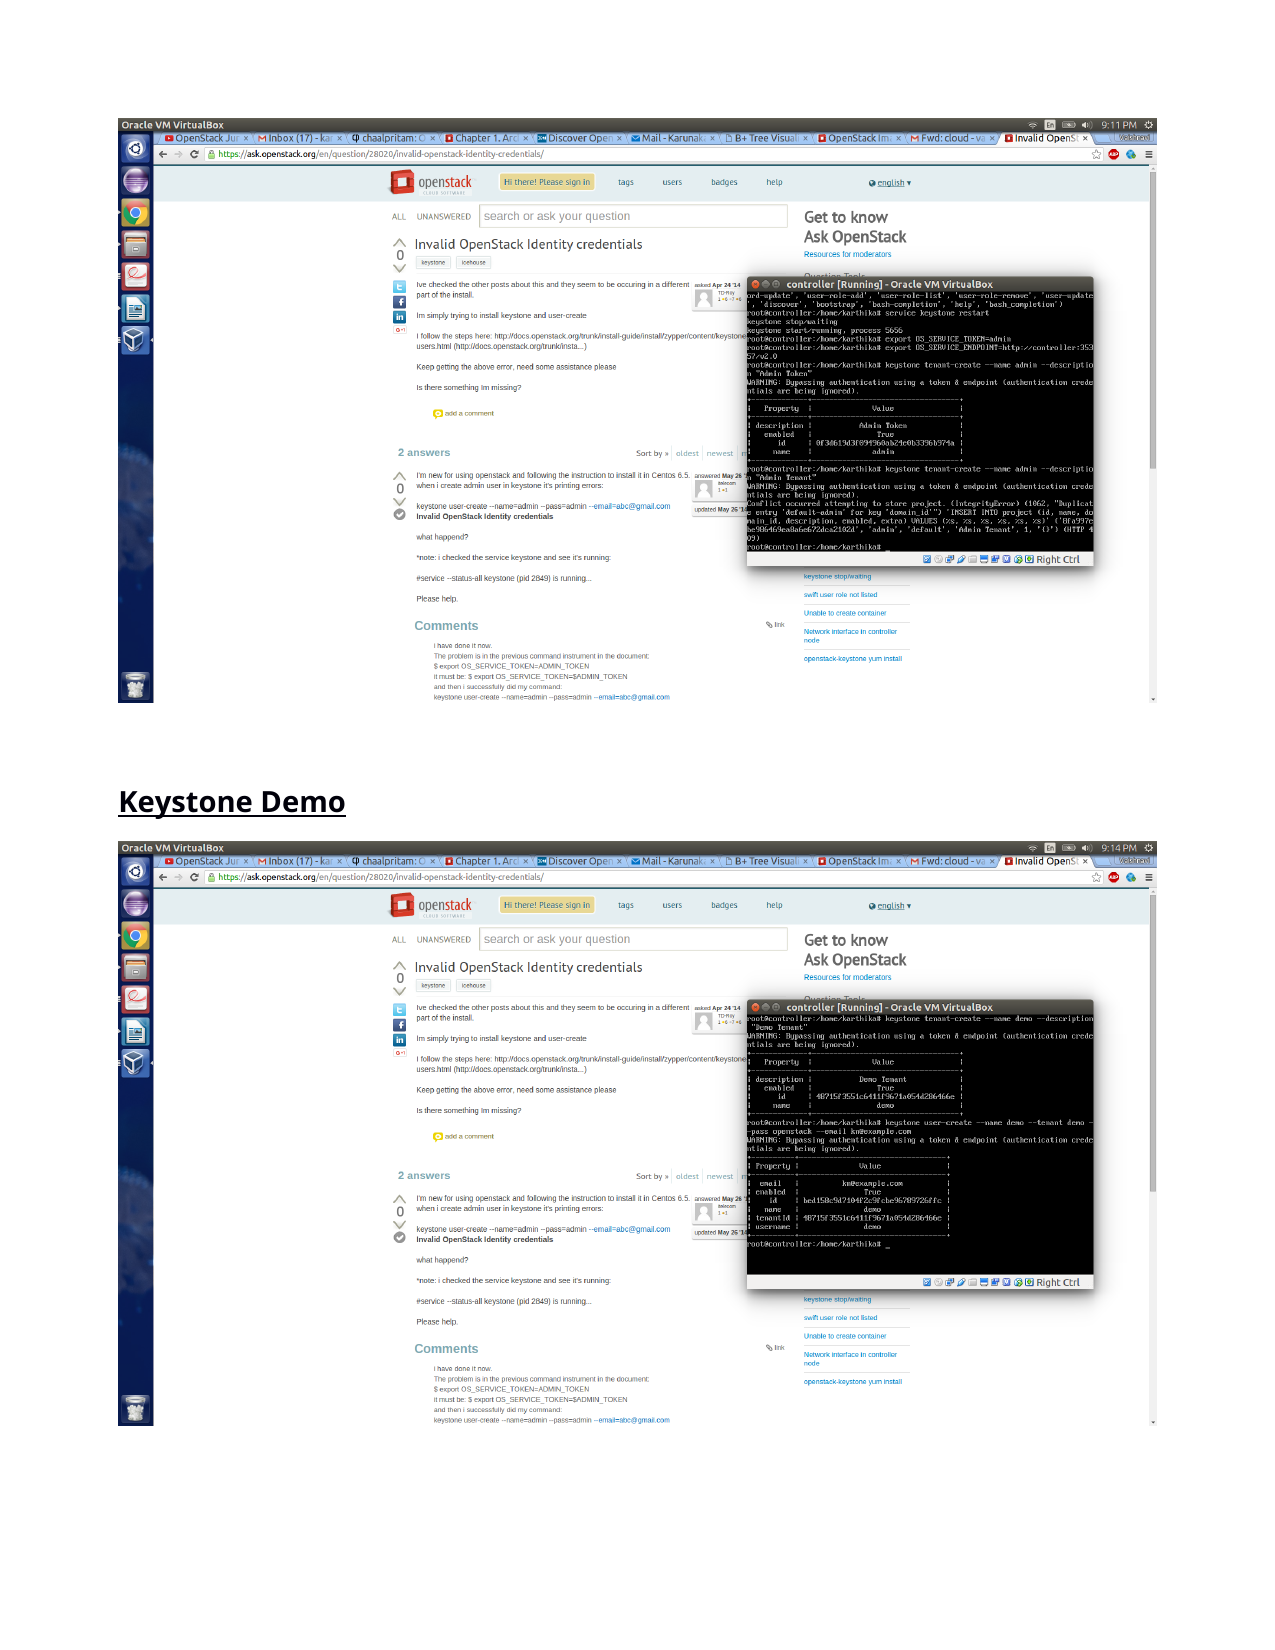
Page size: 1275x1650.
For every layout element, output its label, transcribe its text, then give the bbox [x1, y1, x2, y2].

picture [118, 118, 1157, 703]
picture [118, 841, 1157, 1426]
text Keystone Demo [118, 782, 1157, 821]
